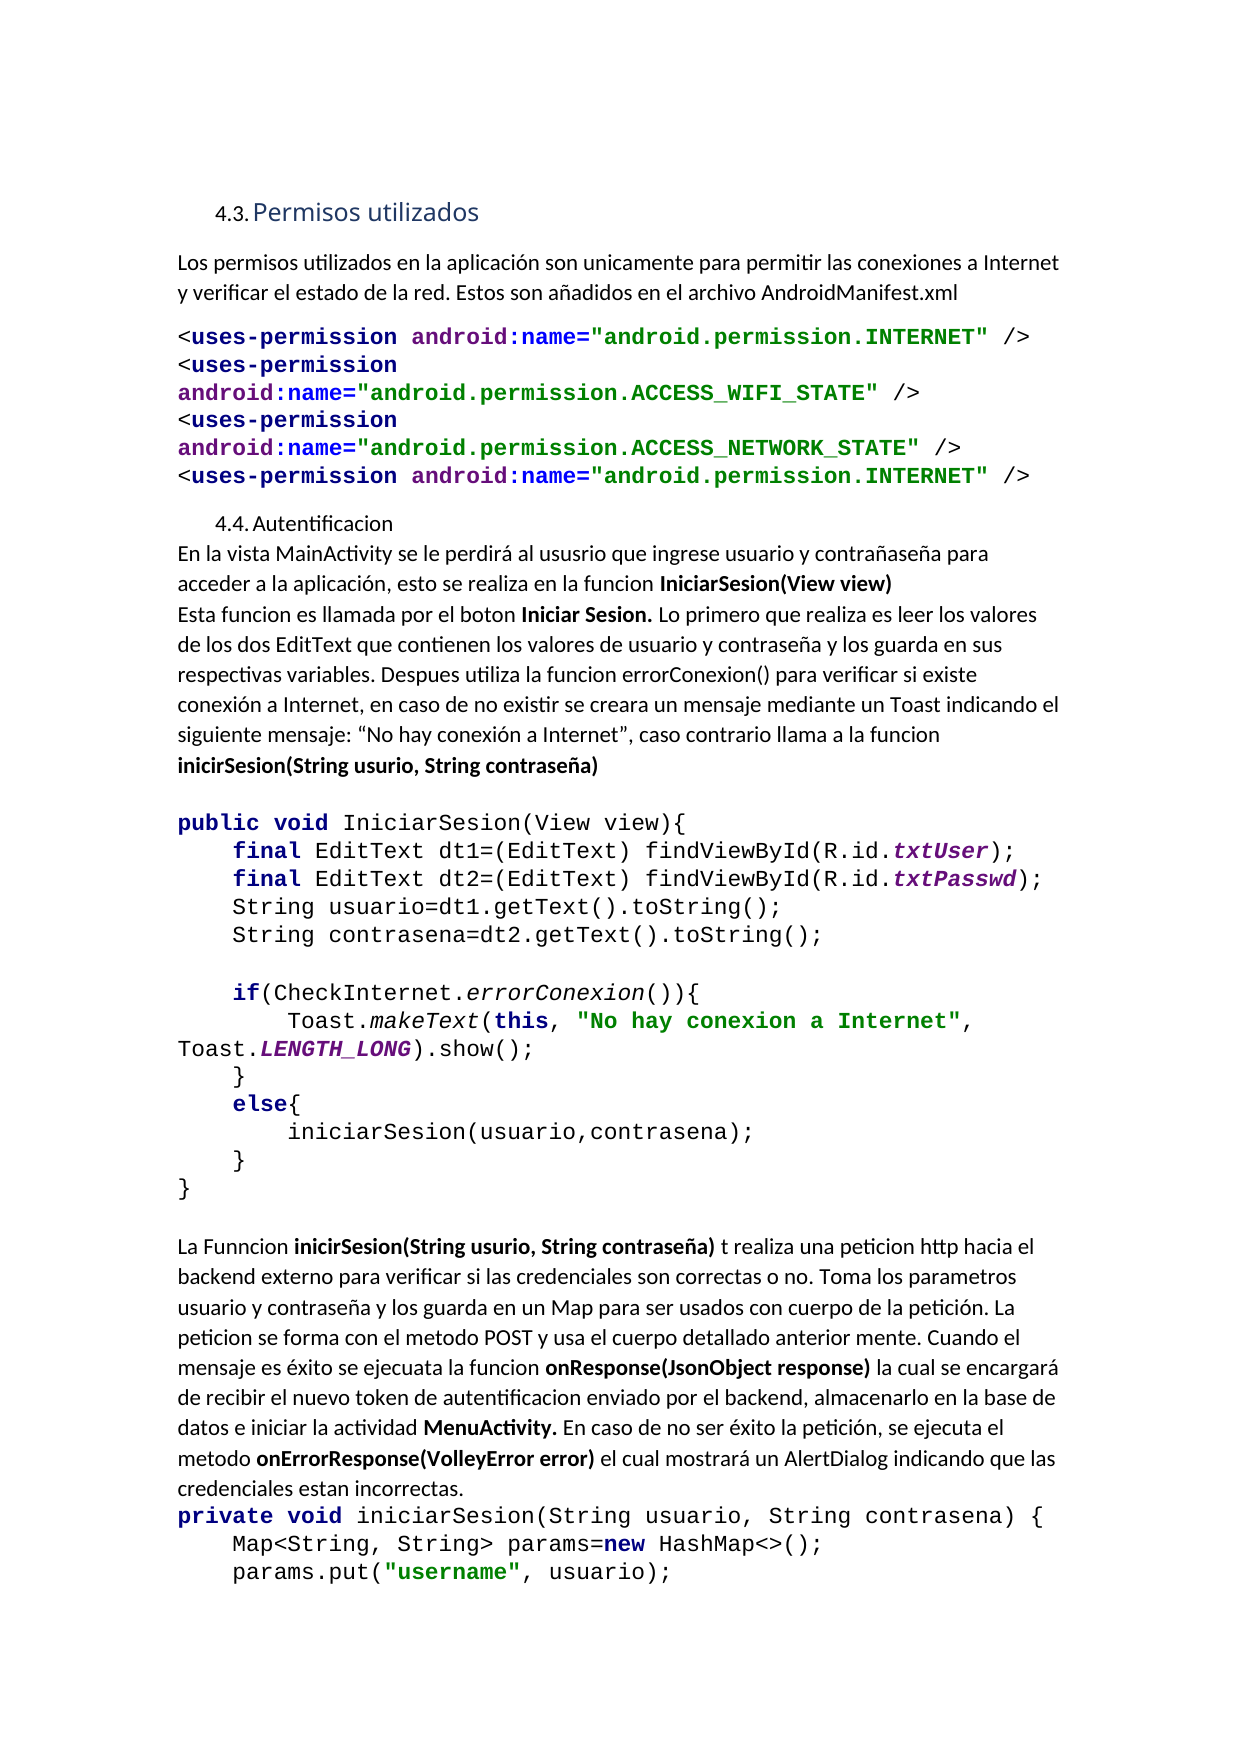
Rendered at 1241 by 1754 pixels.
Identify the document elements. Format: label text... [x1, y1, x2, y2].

list Permisos utilizados [215, 194, 1063, 228]
text Los permisos utilizados en la aplicación son unicamente para permitir las conexiones a Internet y verificar el estado de la red. Estos son añadidos en el archivo AndroidManifest.xml [177, 248, 1063, 306]
text La Funncion inicirSesion(String usurio, String contraseña) t realiza una peticion http hacia el backend externo para verificar si las credenciales son correctas o no. Toma los parametros usuario y contraseña y los guarda en un Map para ser usados con cuerpo de la petición. La peticion se forma con el metodo POST y usa el cuerpo detallado anterior mente. Cuando el mensaje es éxito se ejecuata la funcion onResponse(JsonObject response) la cual se encargará de recibir el nuevo token de autentificacion enviado por el backend, almacenarlo en la base de datos e iniciar la actividad MenuActivity. En caso de no ser éxito la petición, se ejecuta el metodo onErrorResponse(VolleyError error) el cual mostrará un AlertDialog indicando que las credenciales estan incorrectas. [177, 1232, 1063, 1502]
list Autentificacion [215, 509, 1063, 537]
text public void IniciarSesion(View view){ final EditText dt1=(EditText) findViewById(R.id.txtUser); final EditText dt2=(EditText) findViewById(R.id.txtPasswd); String usuario=dt1.getText().toString(); String contrasena=dt2.getText().toString(); if(CheckInternet.errorConexion()){ Toast.makeText(this, "No hay conexion a Internet", Toast.LENGTH_LONG).show(); } else{ iniciarSesion(usuario,contrasena); } } [177, 811, 1063, 1202]
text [177, 1504, 1063, 1586]
text <uses-permission android:name="android.permission.INTERNET" /> <uses-permission android:name="android.permission.ACCESS_WIFI_STATE" /> <uses-permission android:name="android.permission.ACCESS_NETWORK_STATE" /> <uses-permission android:name="android.permission.INTERNET" /> [177, 325, 1063, 491]
text Esta funcion es llamada por el boton Iniciar Sesion. Lo primero que realiza es leer los valores de los dos EditText que contienen los valores de usuario y contraseña y los guarda en sus respectivas variables. Despues utiliza la funcion errorConexion() para verificar si existe conexión a Internet, en caso de no existir se creara un mensaje mediante un Toast indicando el siguiente mensaje: “No hay conexión a Internet”, caso contrario llama a la funcion inicirSesion(String usurio, String contraseña) [177, 600, 1063, 779]
text En la vista MainActivity se le perdirá al ususrio que ingrese usuario y contrañaseña para acceder a la aplicación, esto se realiza en la funcion IniciarSesion(View view) [177, 539, 1063, 598]
